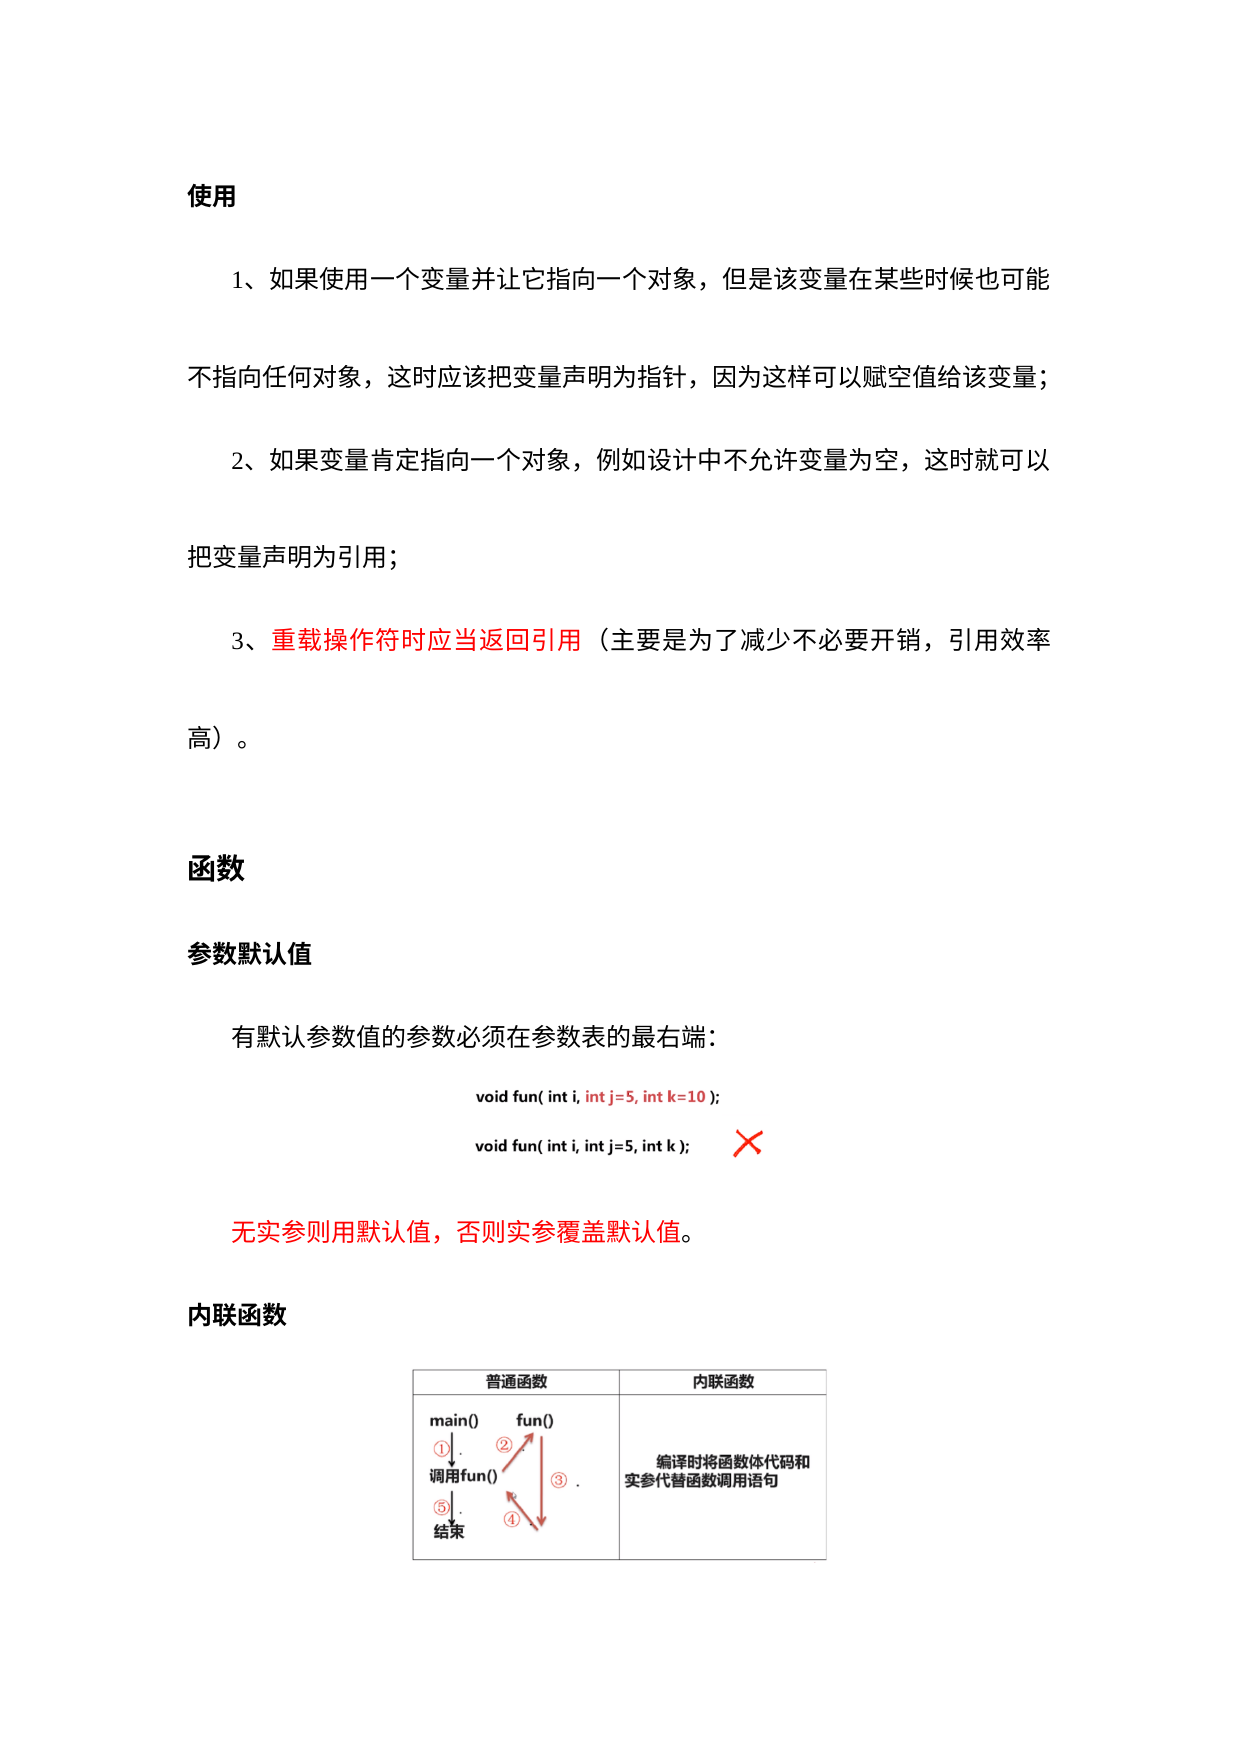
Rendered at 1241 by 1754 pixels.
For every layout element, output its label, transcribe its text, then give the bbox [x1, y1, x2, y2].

text 3、重载操作符时应当返回引用（主要是为了减少不必要开销，引用效率高）。 [187, 606, 1053, 769]
text 2、如果变量肯定指向一个对象，例如设计中不允许变量为空，这时就可以把变量声明为引用； [187, 426, 1053, 588]
subtitle 内联函数 [187, 1281, 1053, 1346]
subtitle 参数默认值 [187, 920, 1053, 985]
text 1、如果使用一个变量并让它指向一个对象，但是该变量在某些时候也可能不指向任何对象，这时应该把变量声明为指针，因为这样可以赋空值给该变量； [187, 245, 1053, 408]
text 无实参则用默认值，否则实参覆盖默认值。 [187, 1198, 1053, 1263]
picture [407, 1364, 833, 1563]
subtitle 使用 [187, 162, 1053, 227]
text 有默认参数值的参数必须在参数表的最右端： [187, 1003, 1053, 1068]
subtitle 函数 [187, 834, 1053, 899]
picture [469, 1086, 771, 1163]
